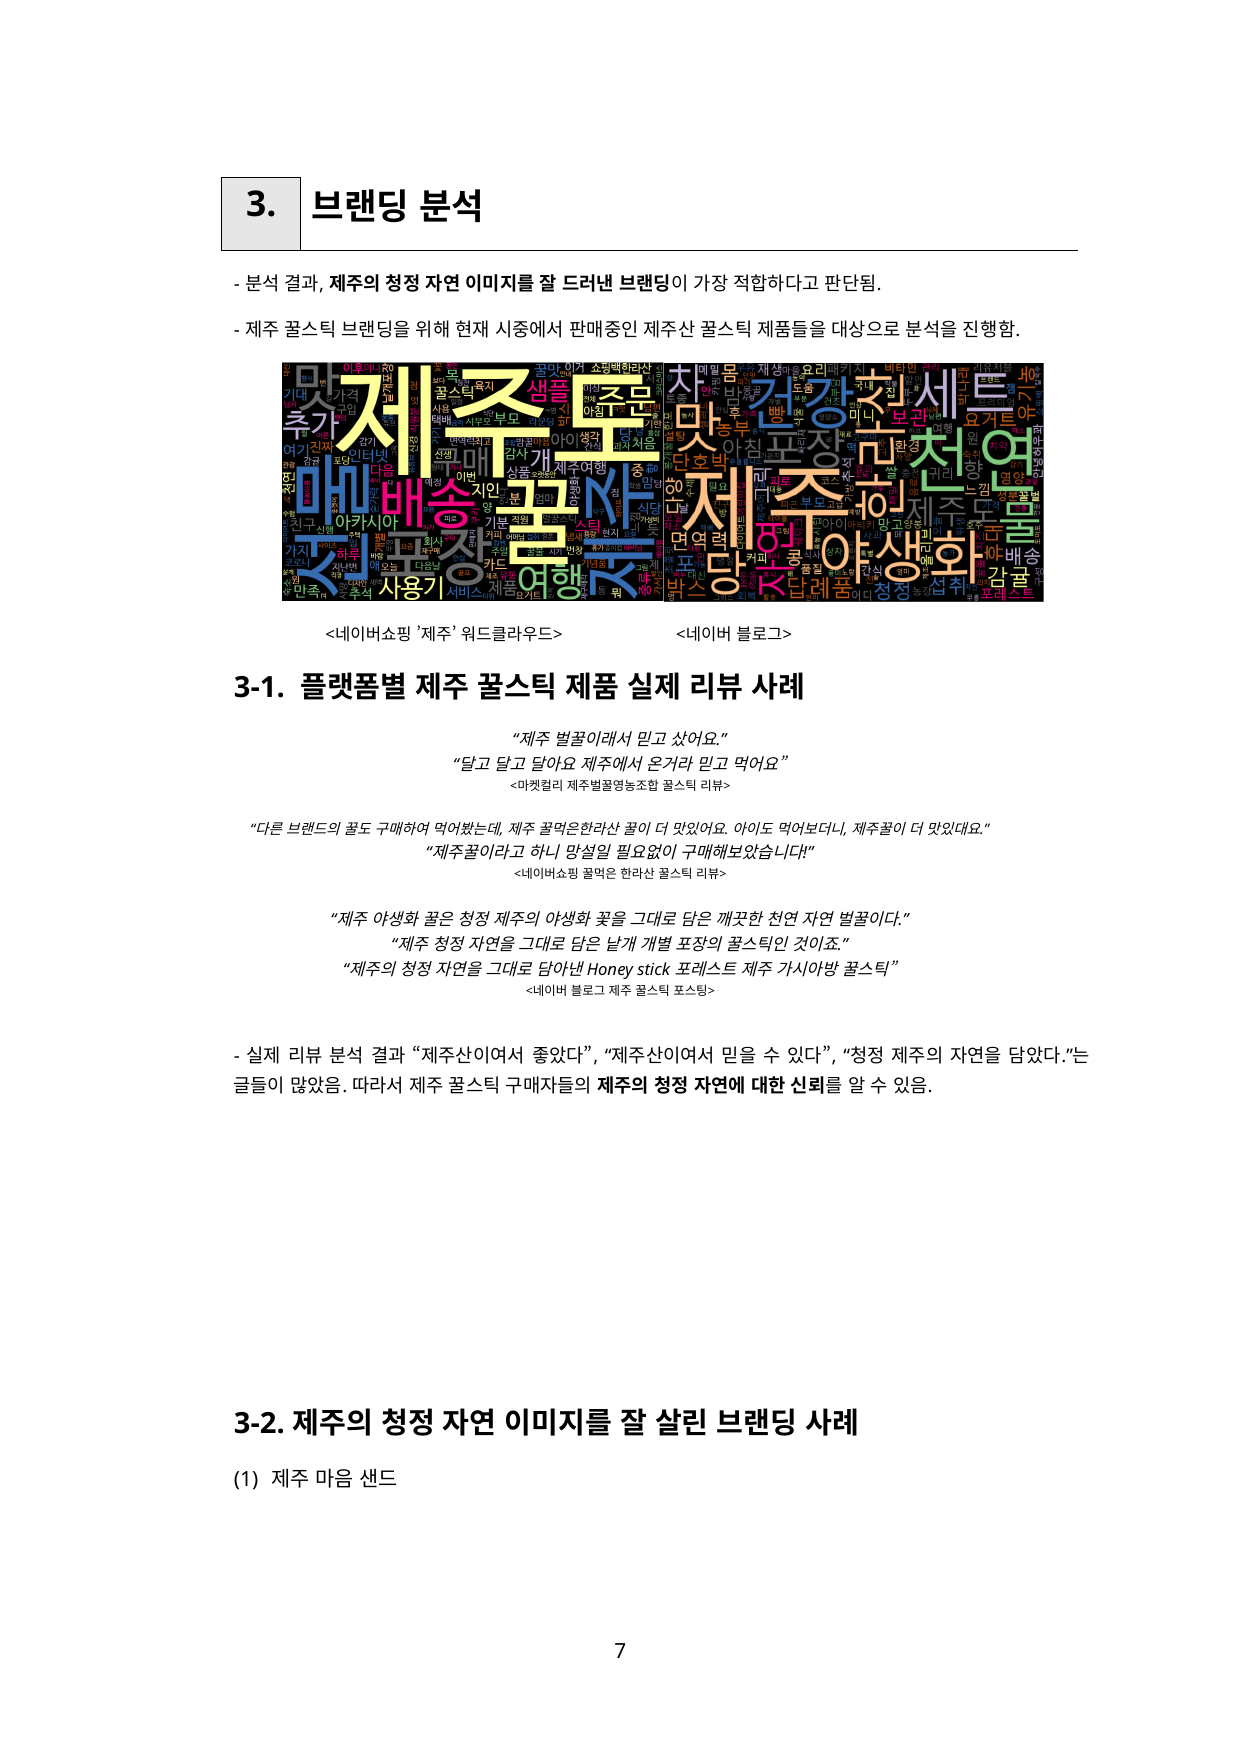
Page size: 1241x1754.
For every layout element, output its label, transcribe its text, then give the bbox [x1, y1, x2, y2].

text “제주꿀이라고 하니 망설일 필요없이 구매해보았습니다!” [150, 839, 1090, 864]
text “제주 청정 자연을 그대로 담은 낱개 개별 포장의 꿀스틱인 것이죠.” [150, 931, 1090, 956]
text - 실제 리뷰 분석 결과 “제주산이여서 좋았다”, “제주산이여서 믿을 수 있다”, “청정 제주의 자연을 담았다.”는 글들이 많았음. 따라서 제주 꿀스틱 구매자들의 제주의 청정 자연에 대한 신뢰를 알 수 있음. [233, 1041, 1090, 1097]
text <마켓컬리 제주벌꿀영농조합 꿀스틱 리뷰> [150, 776, 1090, 794]
text <네이버쇼핑 꿀먹은 한라산 꿀스틱 리뷰> [150, 864, 1090, 882]
list 제주 마음 샌드 [234, 1462, 1090, 1493]
text “제주 벌꿀이래서 믿고 샀어요.” [150, 726, 1090, 750]
text “다른 브랜드의 꿀도 구매하여 먹어봤는데, 제주 꿀먹은한라산 꿀이 더 맛있어요. 아이도 먹어보더니, 제주꿀이 더 맛있대요.” [150, 818, 1090, 839]
text “달고 달고 달아요 제주에서 온거라 믿고 먹어요” [150, 751, 1090, 775]
table_header 브랜딩 분석 [301, 177, 1077, 250]
text <네이버쇼핑 ’제주’ 워드클라우드> <네이버 블로그> [233, 621, 1090, 645]
text “제주 야생화 꿀은 청정 제주의 야생화 꽃을 그대로 담은 깨끗한 천연 자연 벌꿀이다.” [150, 906, 1090, 931]
text - 제주 꿀스틱 브랜딩을 위해 현재 시중에서 판매중인 제주산 꿀스틱 제품들을 대상으로 분석을 진행함. [233, 314, 1090, 342]
text “제주의 청정 자연을 그대로 담아낸 Honey stick 포레스트 제주 가시아방 꿀스틱” [150, 956, 1090, 980]
text 3-1. 플랫폼별 제주 꿀스틱 제품 실제 리뷰 사례 [233, 663, 1090, 706]
text <네이버 블로그 제주 꿀스틱 포스팅> [150, 981, 1090, 999]
text 3-2. 제주의 청정 자연 이미지를 잘 살린 브랜딩 사례 [233, 1400, 1090, 1442]
picture [280, 360, 1044, 602]
table_header 3. [222, 178, 300, 250]
text - 분석 결과, 제주의 청정 자연 이미지를 잘 드러낸 브랜딩이 가장 적합하다고 판단됨. [233, 269, 1090, 296]
